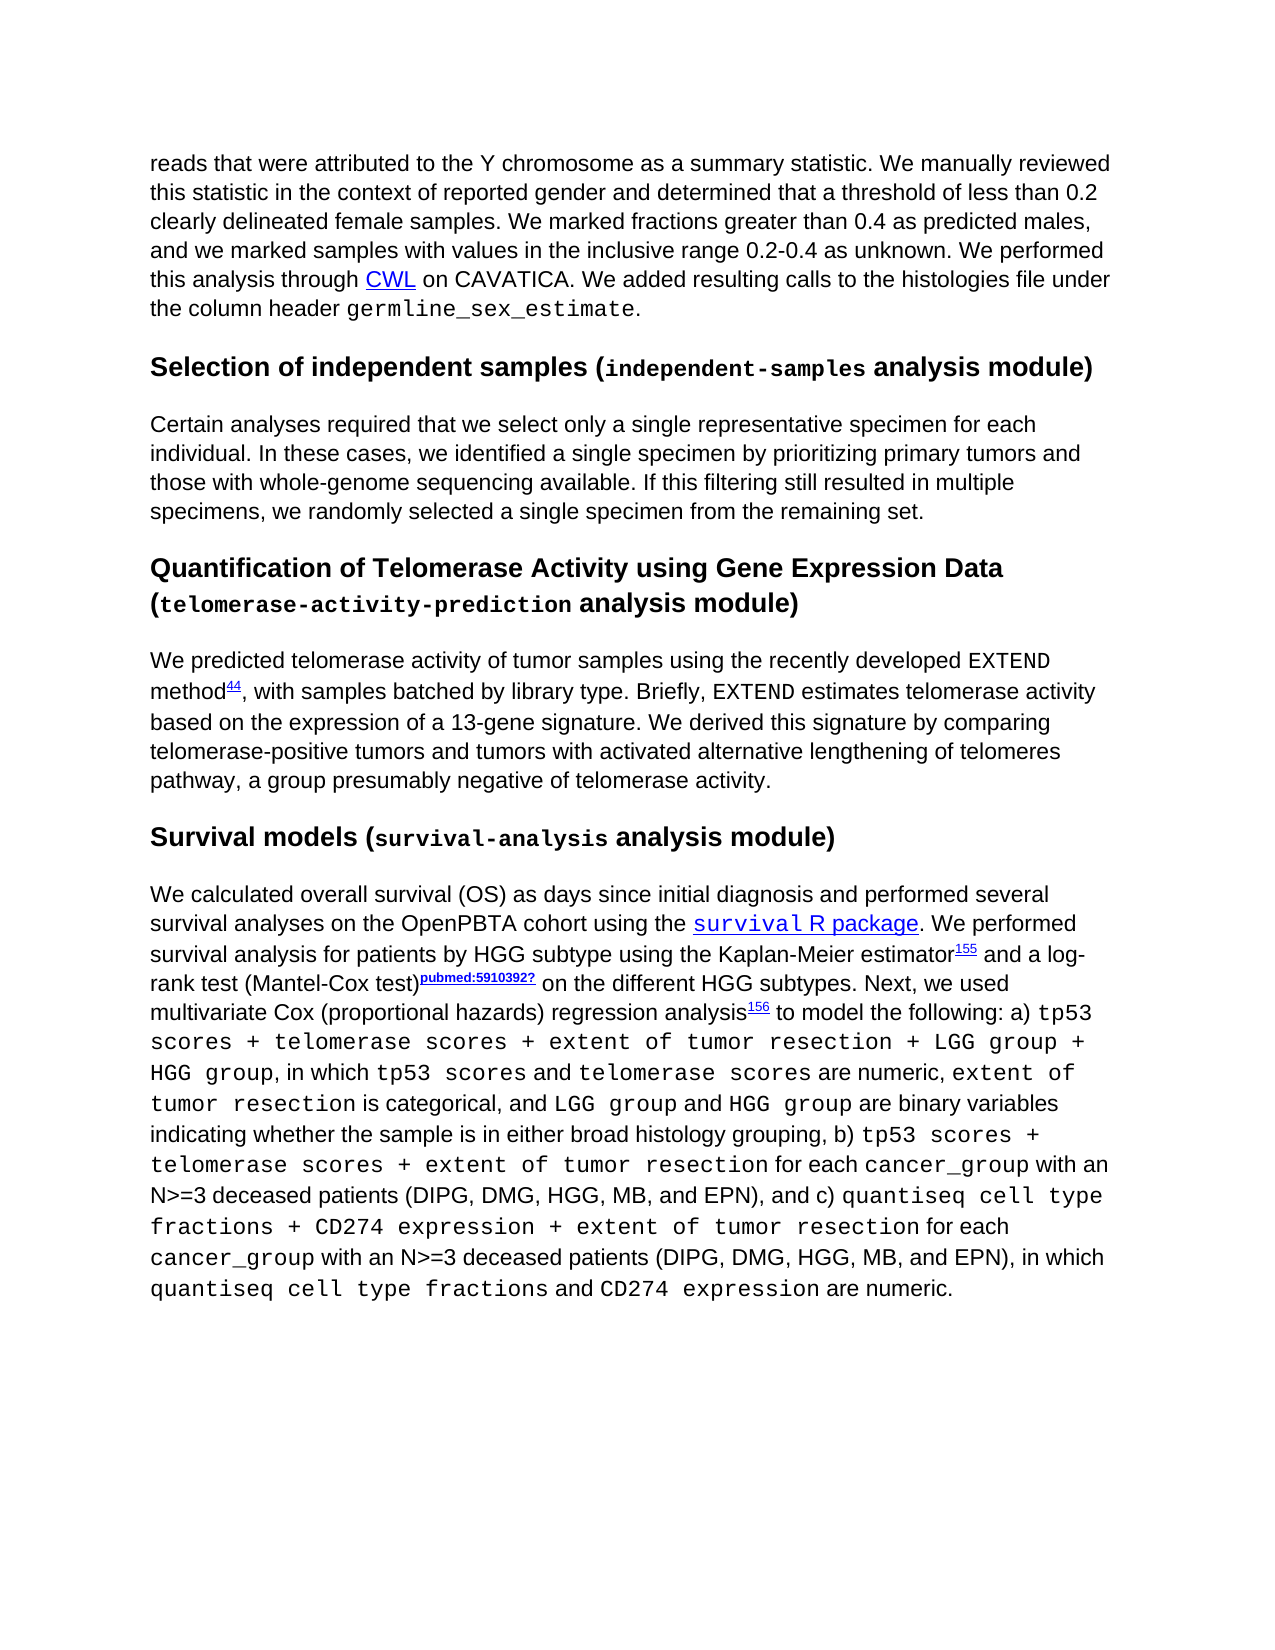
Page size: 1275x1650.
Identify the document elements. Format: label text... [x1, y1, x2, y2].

subtitle Quantification of Telomerase Activity using Gene Expression Data (telomerase-activity-prediction analysis module) [150, 552, 1125, 619]
text We predicted telomerase activity of tumor samples using the recently developed EXTEND method44, with samples batched by library type. Briefly, EXTEND estimates telomerase activity based on the expression of a 13-gene signature. We derived this signature by comparing telomerase-positive tumors and tumors with activated alternative lengthening of telomeres pathway, a group presumably negative of telomerase activity. [150, 647, 1125, 793]
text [150, 150, 1125, 323]
subtitle Selection of independent samples (independent-samples analysis module) [150, 351, 1125, 383]
text Certain analyses required that we select only a single representative specimen for each individual. In these cases, we identified a single specimen by prioritizing primary tumors and those with whole-genome sequencing available. If this filtering still resulted in multiple specimens, we randomly selected a single specimen from the remaining set. [150, 411, 1125, 525]
text We calculated overall survival (OS) as days since initial diagnosis and performed several survival analyses on the OpenPBTA cohort using the survival R package. We performed survival analysis for patients by HGG subtype using the Kaplan-Meier estimator155 and a log-rank test (Mantel-Cox test)pubmed:5910392? on the different HGG subtypes. Next, we used multivariate Cox (proportional hazards) regression analysis156 to model the following: a) tp53 scores + telomerase scores + extent of tumor resection + LGG group + HGG group, in which tp53 scores and telomerase scores are numeric, extent of tumor resection is categorical, and LGG group and HGG group are binary variables indicating whether the sample is in either broad histology grouping, b) tp53 scores + telomerase scores + extent of tumor resection for each cancer_group with an N>=3 deceased patients (DIPG, DMG, HGG, MB, and EPN), and c) quantiseq cell type fractions + CD274 expression + extent of tumor resection for each cancer_group with an N>=3 deceased patients (DIPG, DMG, HGG, MB, and EPN), in which quantiseq cell type fractions and CD274 expression are numeric. [150, 881, 1125, 1303]
subtitle Survival models (survival-analysis analysis module) [150, 821, 1125, 853]
